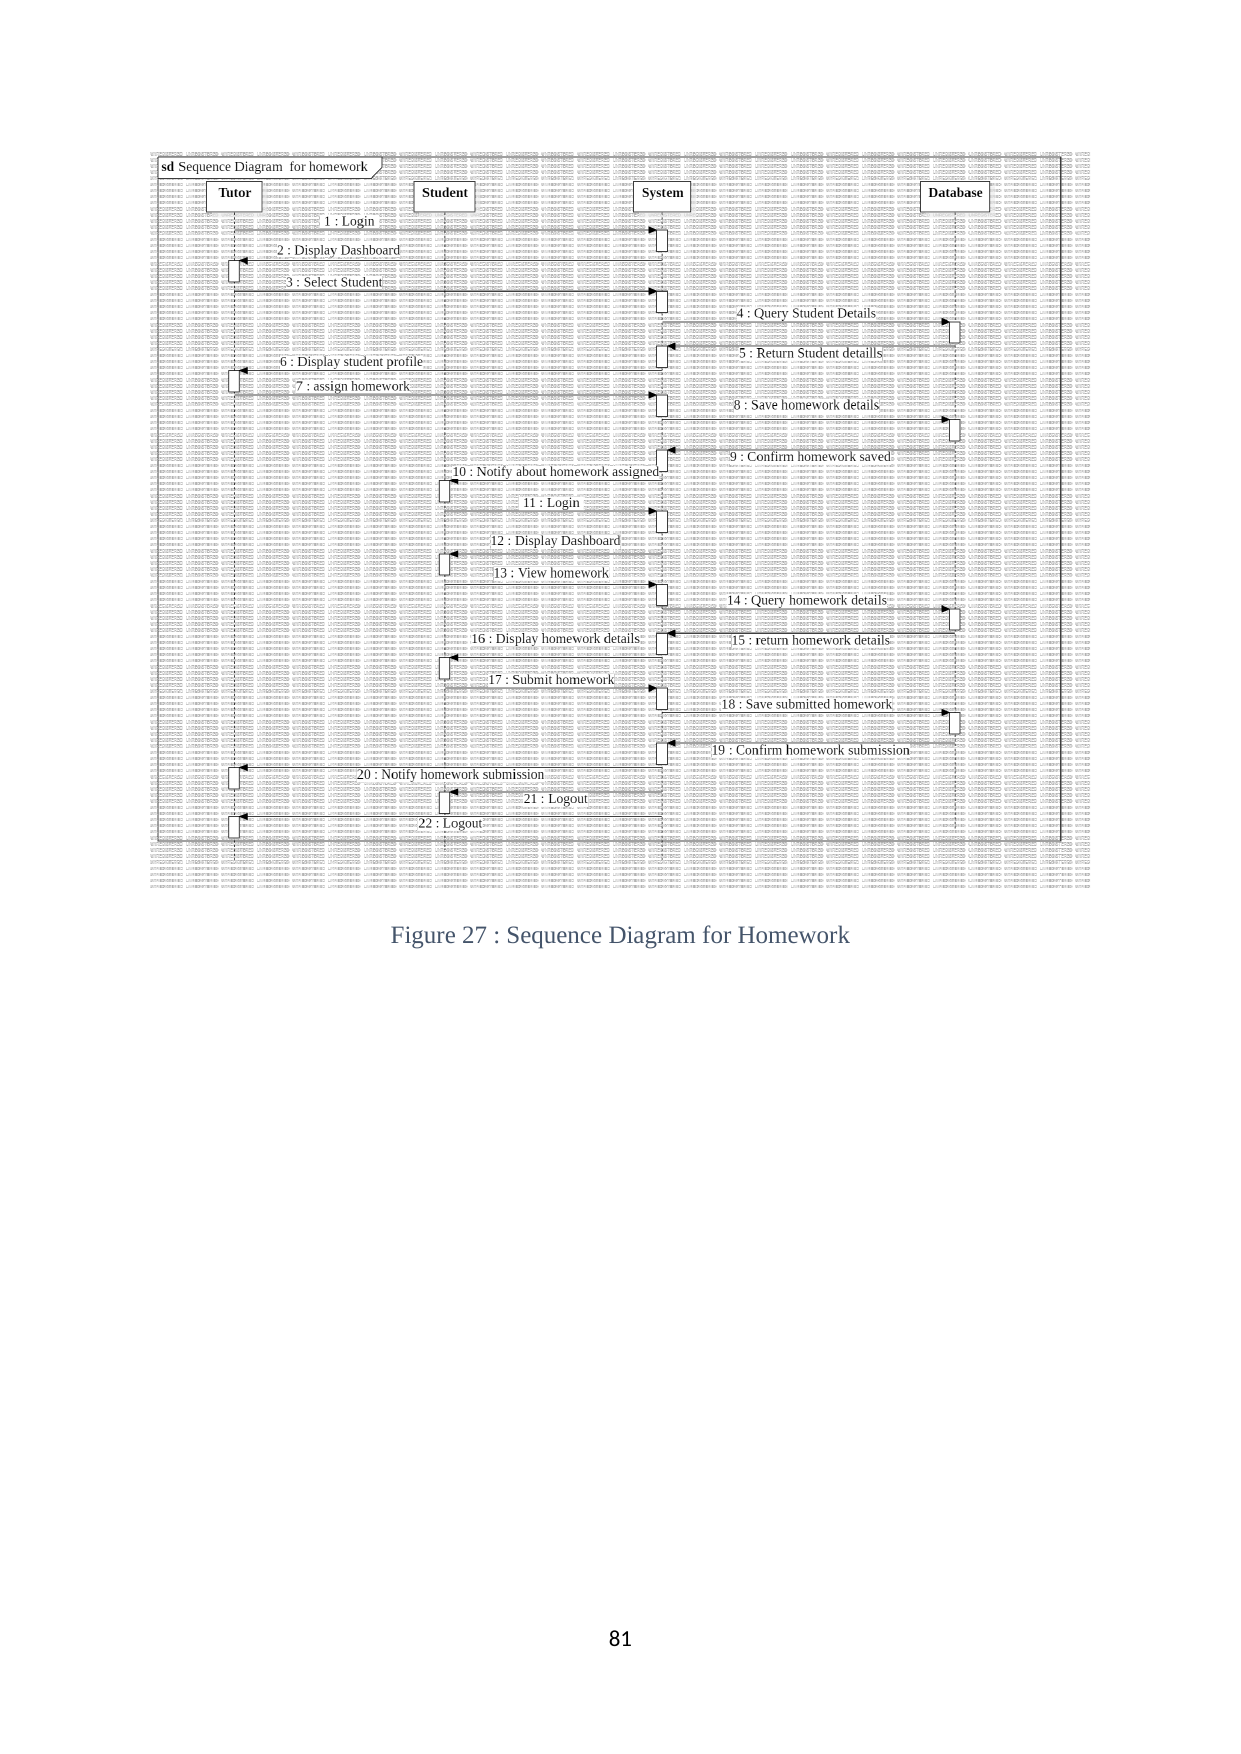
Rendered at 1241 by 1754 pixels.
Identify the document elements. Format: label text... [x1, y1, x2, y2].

text Figure 27 : Sequence Diagram for Homework [150, 920, 1090, 949]
picture [150, 150, 1091, 890]
